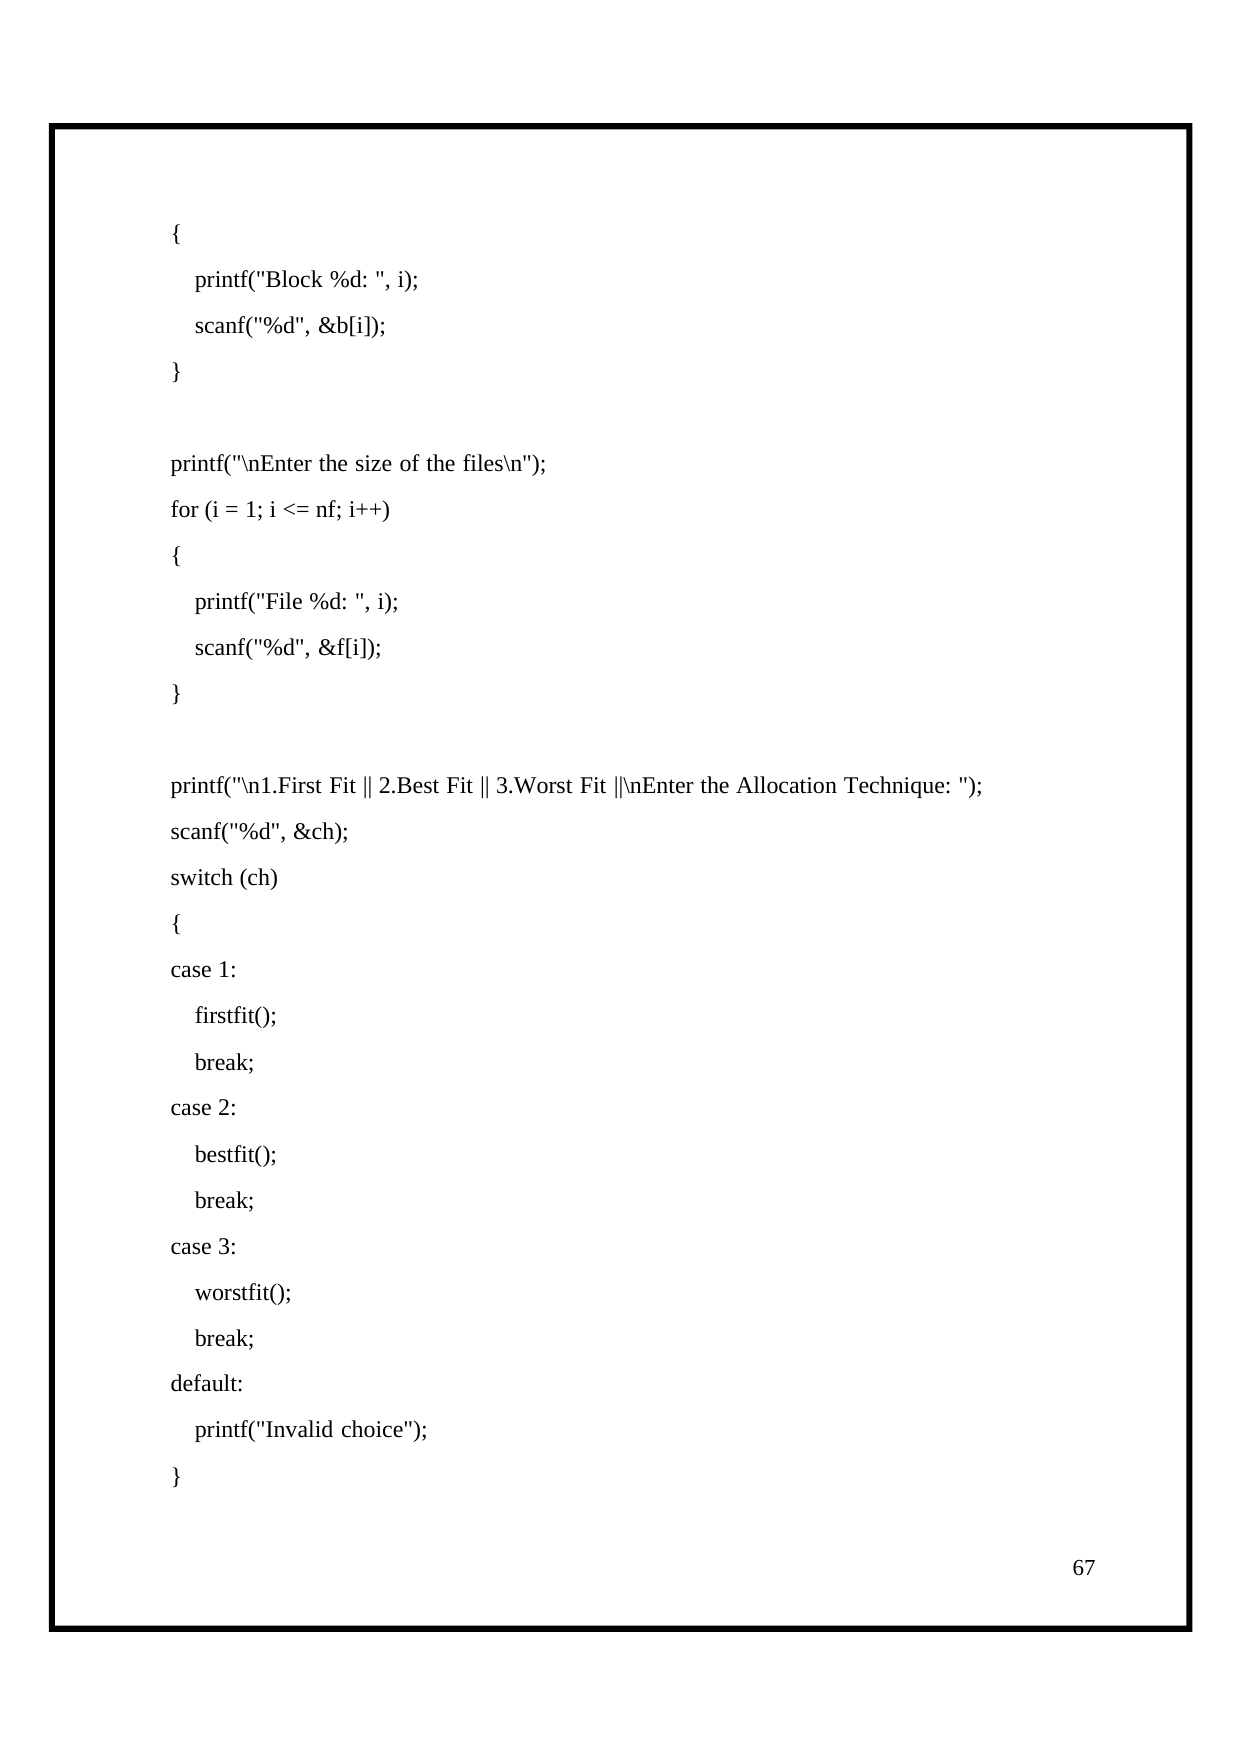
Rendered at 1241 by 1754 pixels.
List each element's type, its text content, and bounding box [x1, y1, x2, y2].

text { [170, 909, 1144, 937]
text printf("\nEnter the size of the files\n"); for (i = 1; i <= nf; i++) [170, 449, 572, 522]
text scanf("%d", &f[i]); [194, 633, 1144, 661]
text } [170, 357, 1144, 384]
text } [170, 1462, 1144, 1489]
text printf("Invalid choice"); [194, 1416, 1144, 1443]
text scanf("%d", &b[i]); [194, 311, 1144, 338]
text switch (ch) [170, 863, 1144, 891]
text worstfit(); break; [194, 1278, 313, 1351]
text { [170, 218, 1144, 246]
text case 2: [170, 1094, 1144, 1121]
text default: [170, 1369, 1144, 1397]
text bestfit(); break; [194, 1140, 279, 1214]
text printf("File %d: ", i); [194, 587, 1144, 614]
text firstfit(); break; [194, 1001, 279, 1075]
text case 3: [170, 1232, 1144, 1259]
text printf("\n1.First Fit || 2.Best Fit || 3.Worst Fit ||\nEnter the Allocation Technique: "); scanf("%d", &ch); [170, 771, 1095, 845]
text case 1: [170, 955, 1144, 983]
text { [170, 541, 1144, 568]
text } [170, 679, 1144, 707]
text printf("Block %d: ", i); [194, 264, 1144, 292]
